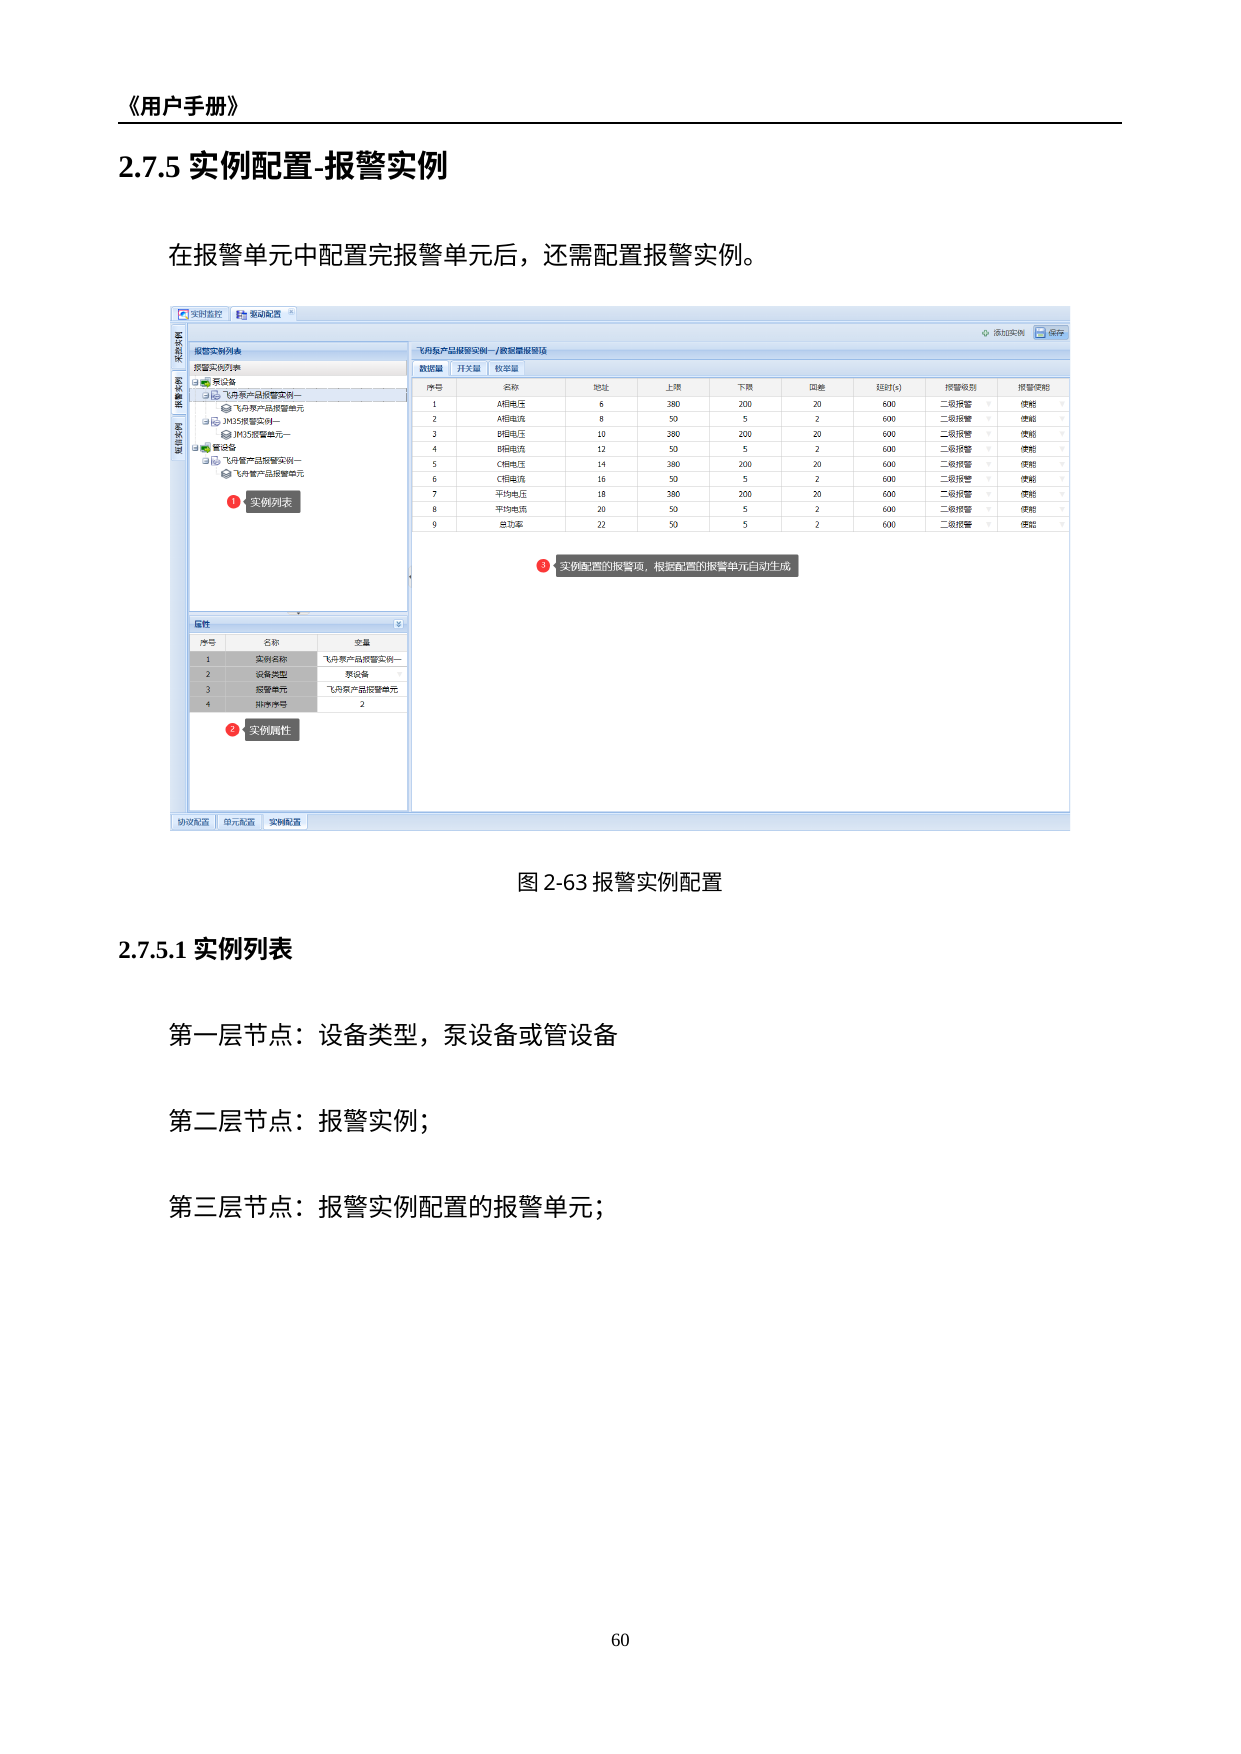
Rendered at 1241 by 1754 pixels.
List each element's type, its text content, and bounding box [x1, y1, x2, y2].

subtitle 2.7.5 实例配置-报警实例 [118, 129, 1122, 197]
text 在报警单元中配置完报警单元后，还需配置报警实例。 [118, 220, 1122, 288]
text 图2-63报警实例配置 [118, 864, 1122, 898]
subtitle 2.7.5.1 实例列表 [118, 913, 1122, 981]
text 第三层节点：报警实例配置的报警单元； [118, 1172, 1122, 1239]
text 第二层节点：报警实例； [118, 1086, 1122, 1153]
text 第一层节点：设备类型，泵设备或管设备 [118, 999, 1122, 1067]
picture [170, 306, 1071, 831]
